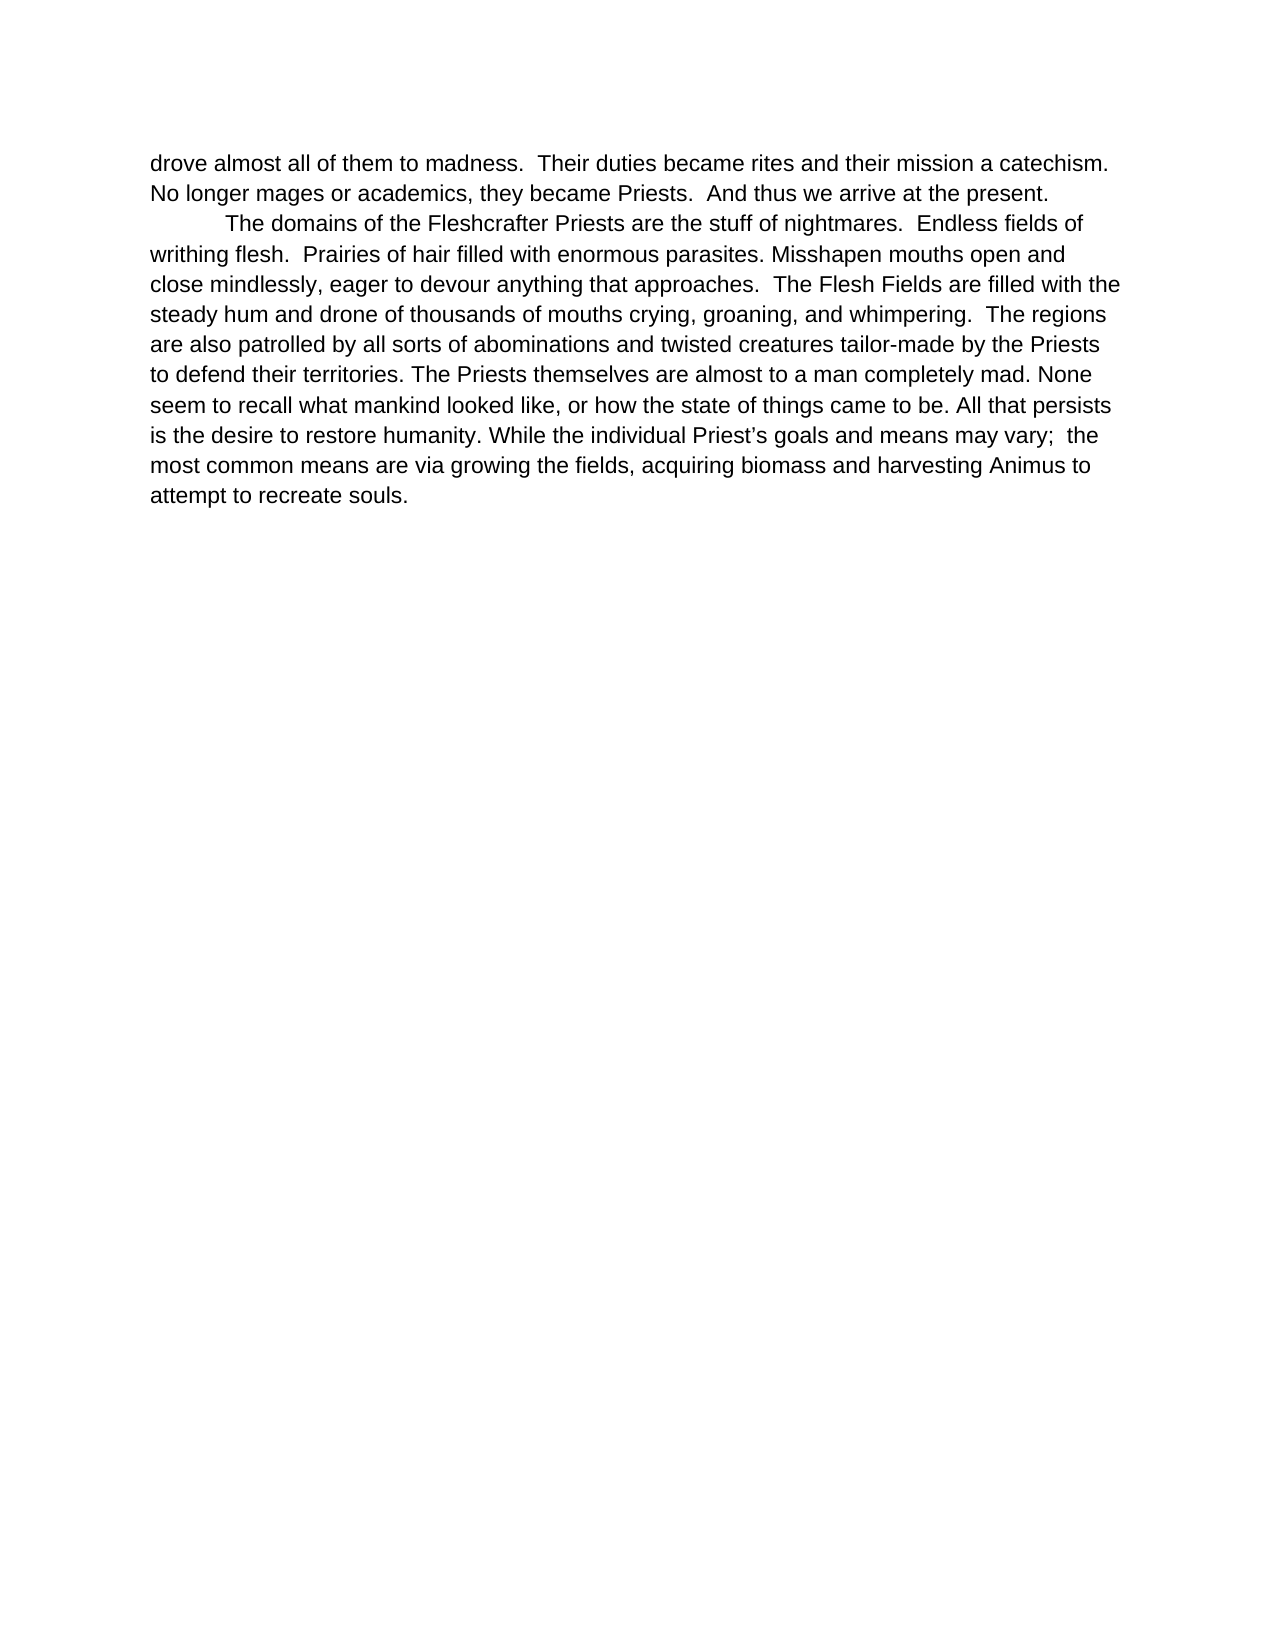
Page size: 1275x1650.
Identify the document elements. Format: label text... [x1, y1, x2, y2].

text The domains of the Fleshcrafter Priests are the stuff of nightmares. Endless fields of writhing flesh. Prairies of hair filled with enormous parasites. Misshapen mouths open and close mindlessly, eager to devour anything that approaches. The Flesh Fields are filled with the steady hum and drone of thousands of mouths crying, groaning, and whimpering. The regions are also patrolled by all sorts of abominations and twisted creatures tailor-made by the Priests to defend their territories. The Priests themselves are almost to a man completely mad. None seem to recall what mankind looked like, or how the state of things came to be. All that persists is the desire to restore humanity. While the individual Priest’s goals and means may vary; the most common means are via growing the fields, acquiring biomass and harvesting Animus to attempt to recreate souls. [150, 210, 1125, 509]
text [150, 150, 1125, 207]
